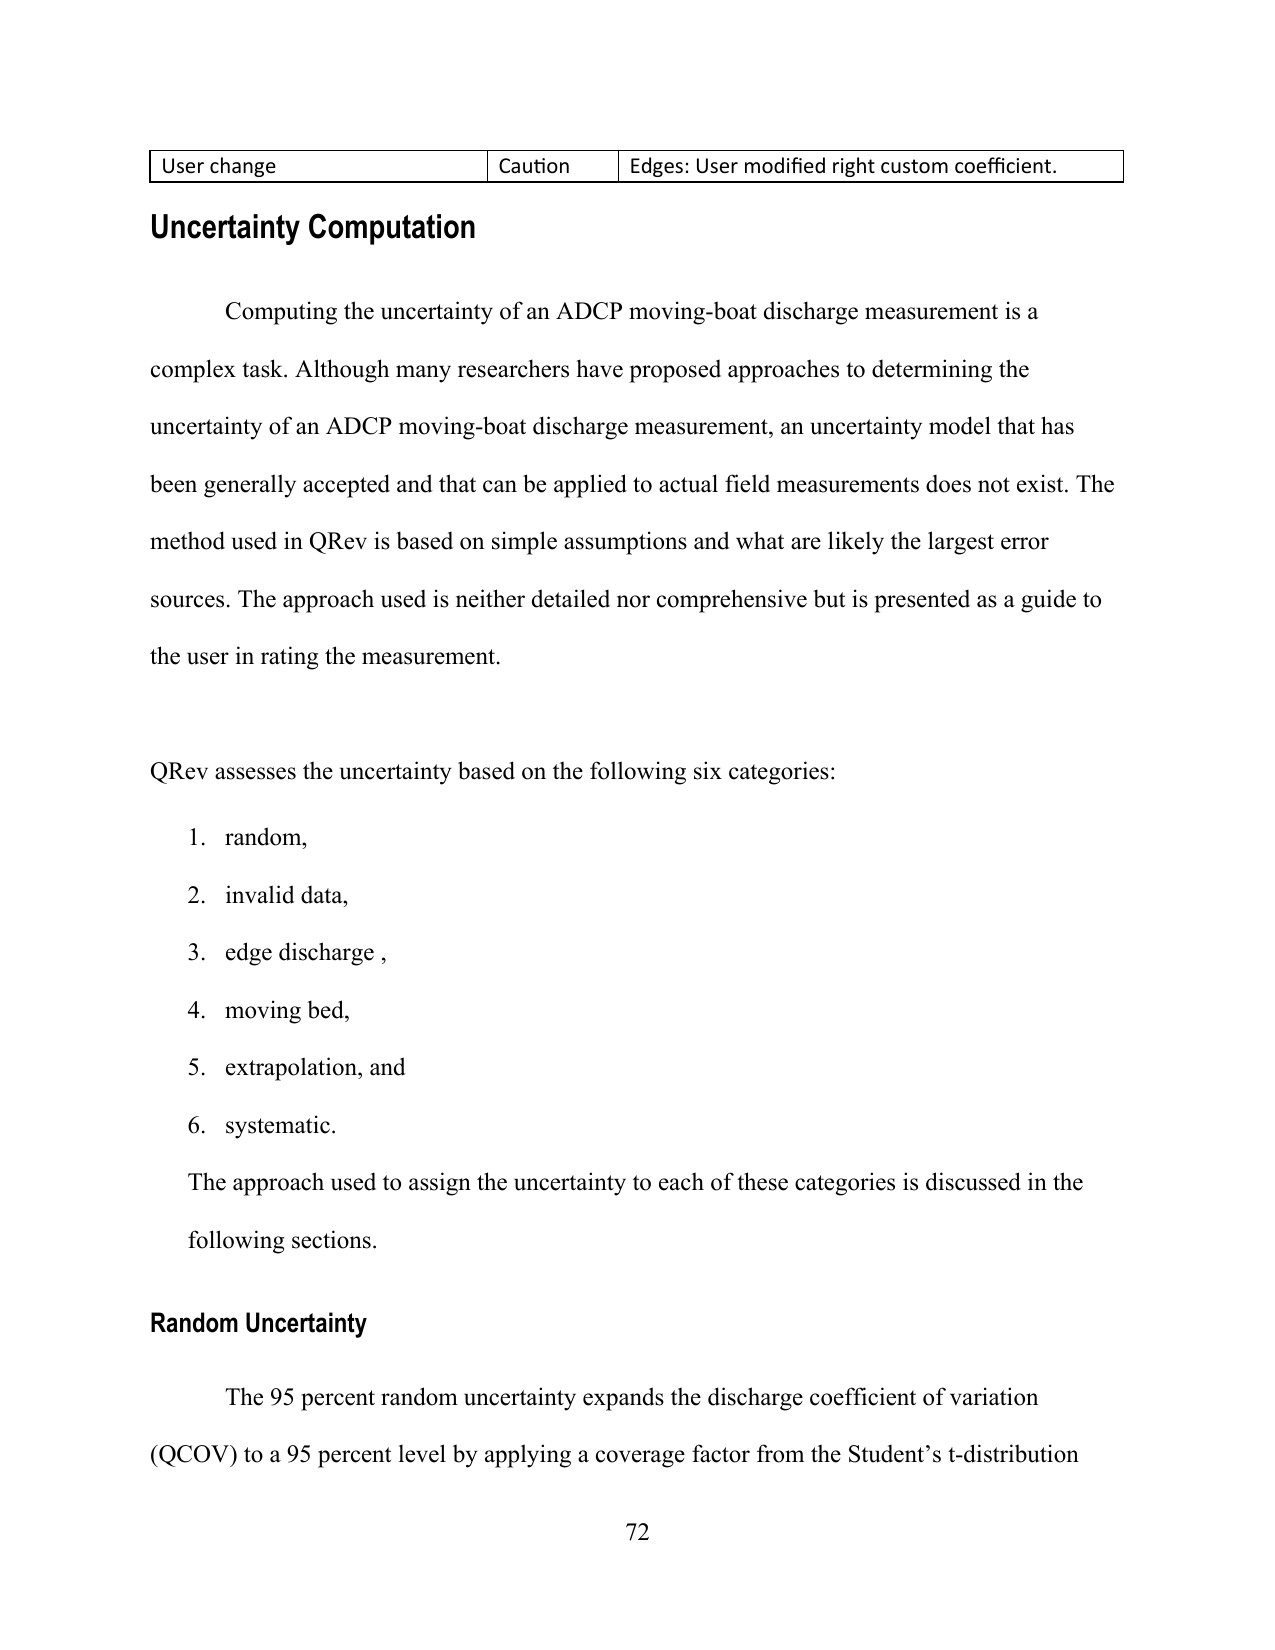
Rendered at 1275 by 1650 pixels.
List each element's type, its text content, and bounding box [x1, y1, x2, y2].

list extrapolation, and [187, 1052, 1125, 1081]
table_cell Edges: User modified right custom coefficient. [619, 151, 1123, 181]
table_cell User change [151, 151, 487, 181]
subtitle Random Uncertainty [150, 1307, 1125, 1338]
list invalid data, [187, 880, 1125, 908]
table_cell Caution [488, 151, 618, 181]
list edge discharge , [187, 937, 1125, 966]
text QRev assesses the uncertainty based on the following six categories: [150, 699, 1125, 785]
subtitle Uncertainty Computation [150, 207, 1125, 246]
text Computing the uncertainty of an ADCP moving-boat discharge measurement is a complex task. Although many researchers have proposed approaches to determining the uncertainty of an ADCP moving-boat discharge measurement, an uncertainty model that has been generally accepted and that can be applied to actual field measurements does not exist. The method used in QRev is based on simple assumptions and what are likely the largest error sources. The approach used is neither detailed nor comprehensive but is presented as a guide to the user in rating the measurement. [150, 296, 1125, 670]
list moving bed, [187, 995, 1125, 1023]
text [150, 1382, 1125, 1468]
list random, [187, 822, 1125, 851]
list systematic. [187, 1110, 1125, 1138]
list The approach used to assign the uncertainty to each of these categories is discussed in the following sections. [187, 1167, 1125, 1253]
